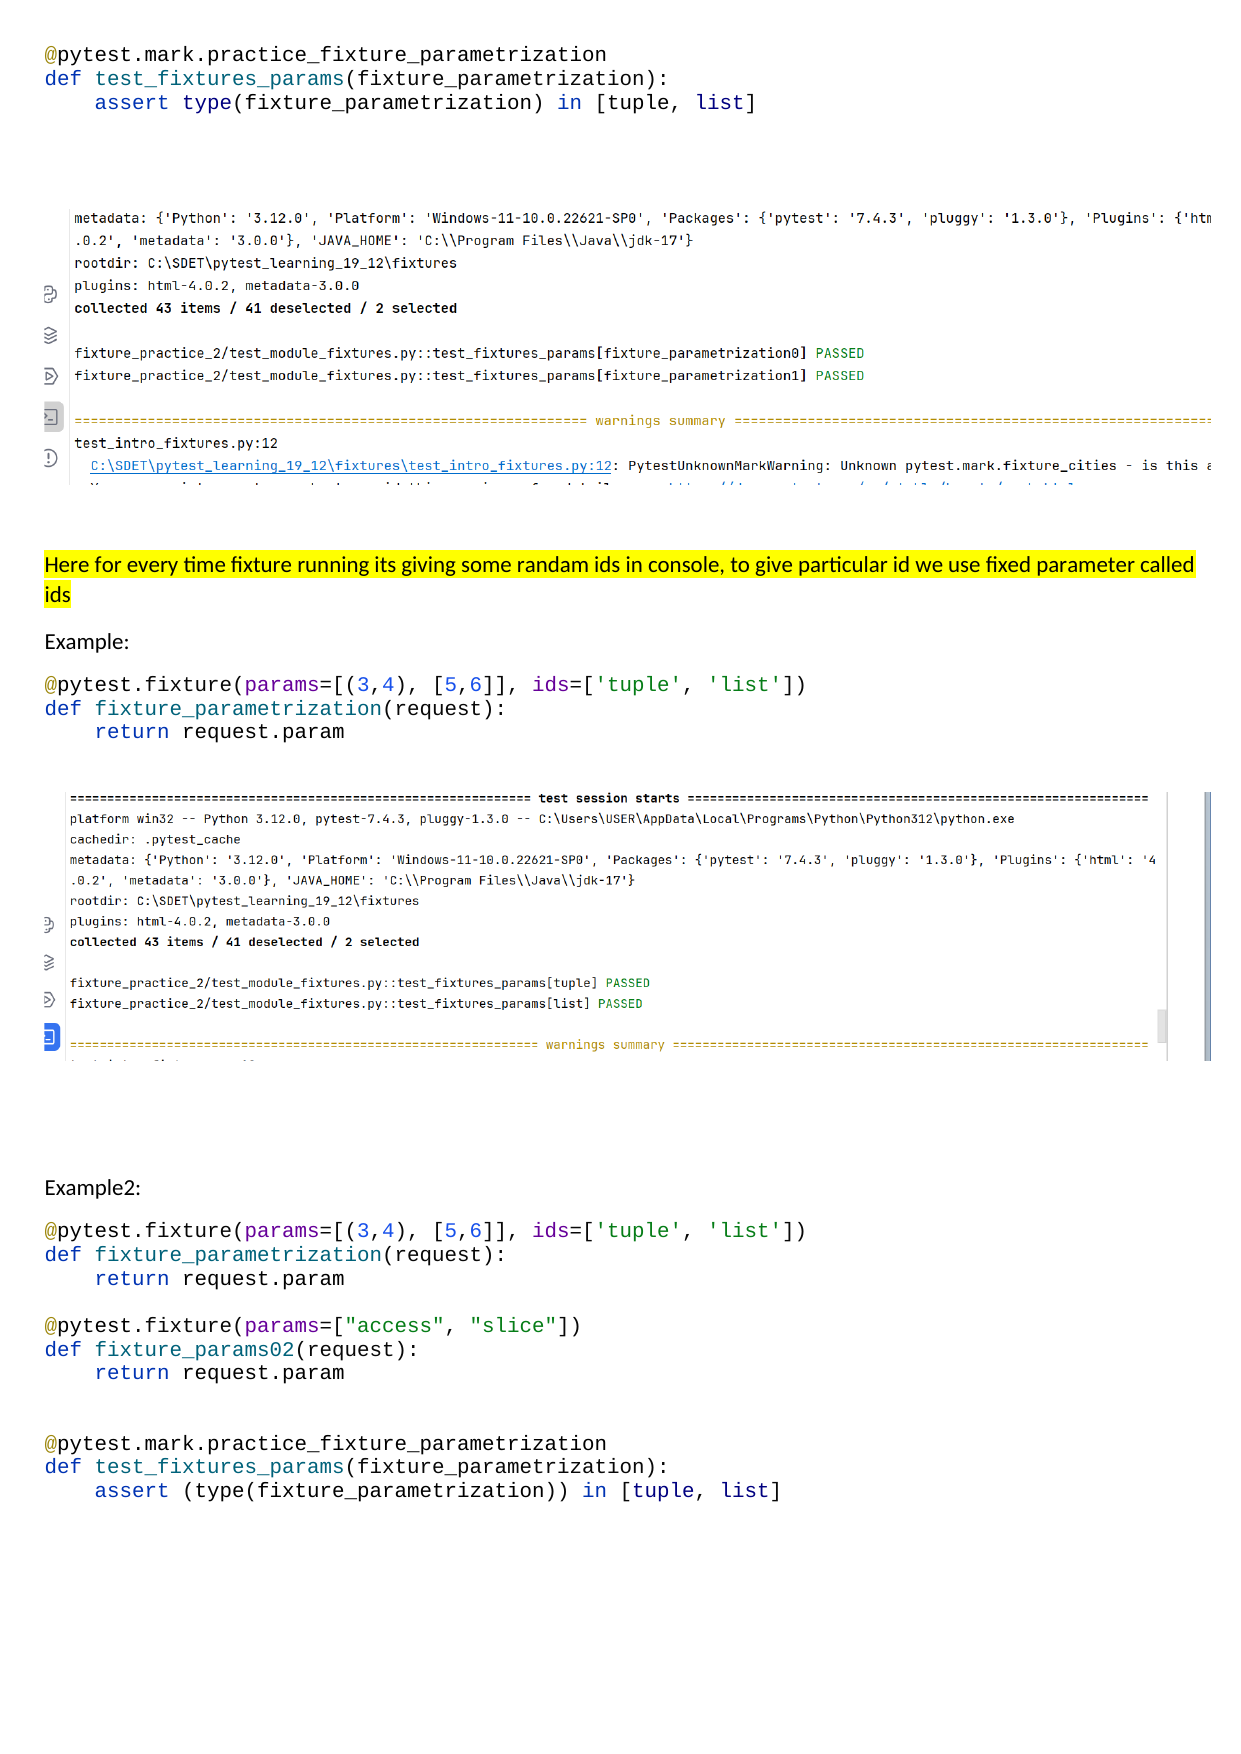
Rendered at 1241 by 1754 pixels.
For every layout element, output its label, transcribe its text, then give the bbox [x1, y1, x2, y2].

text @pytest.fixture(params=[(3,4), [5,6]], ids=['tuple', 'list']) def fixture_parametrization(request): return request.param @pytest.fixture(params=["access", "slice"]) def fixture_params02(request): return request.param [44, 1220, 1211, 1386]
text Example2: [44, 1173, 1211, 1202]
text @pytest.mark.practice_fixture_parametrization def test_fixtures_params(fixture_parametrization): assert (type(fixture_parametrization)) in [tuple, list] [44, 1433, 1211, 1504]
picture [44, 792, 1211, 1061]
picture [44, 209, 1211, 485]
text @pytest.fixture(params=[(3,4), [5,6]], ids=['tuple', 'list']) def fixture_parametrization(request): return request.param [44, 674, 1211, 745]
text @pytest.mark.practice_fixture_parametrization def test_fixtures_params(fixture_parametrization): assert type(fixture_parametrization) in [tuple, list] [44, 44, 1211, 115]
text Example: [44, 627, 1211, 655]
text Here for every time fixture running its giving some randam ids in console, to give particular id we use fixed parameter called ids [44, 550, 1211, 608]
